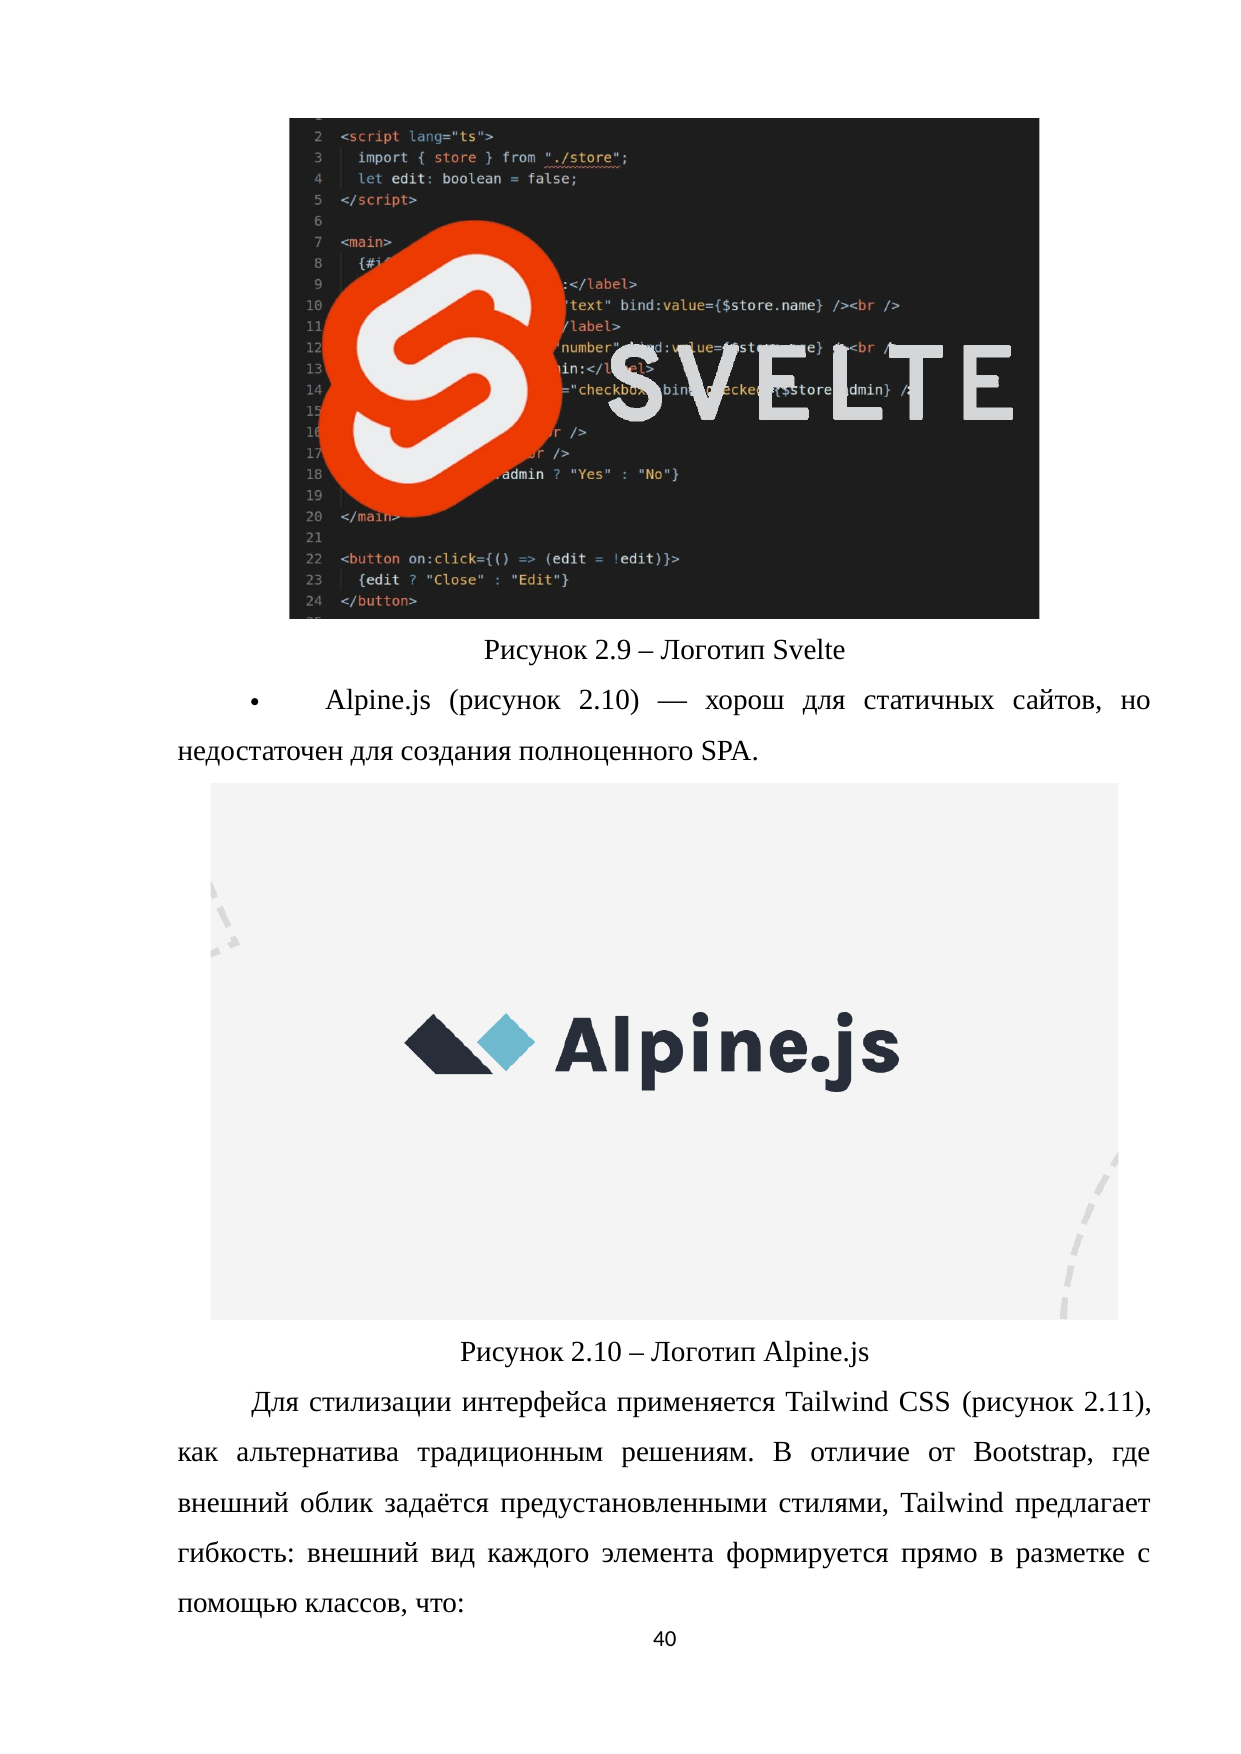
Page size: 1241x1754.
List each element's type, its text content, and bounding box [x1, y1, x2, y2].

text Рисунок 2.10 – Логотип Alpine.js [177, 1334, 1152, 1367]
picture [210, 783, 1119, 1320]
text Для стилизации интерфейса применяется Tailwind CSS (рисунок 2.11), как альтернатива традиционным решениям. В отличие от Bootstrap, где внешний облик задаётся предустановленными стилями, Tailwind предлагает гибкость: внешний вид каждого элемента формируется прямо в разметке с помощью классов, что: [177, 1384, 1152, 1619]
text Рисунок 2.9 – Логотип Svelte [177, 632, 1152, 666]
list Alpine.js (рисунок 2.10) — хорош для статичных сайтов, но недостаточен для создания полноценного SPA. [177, 682, 1152, 766]
picture [289, 118, 1040, 619]
